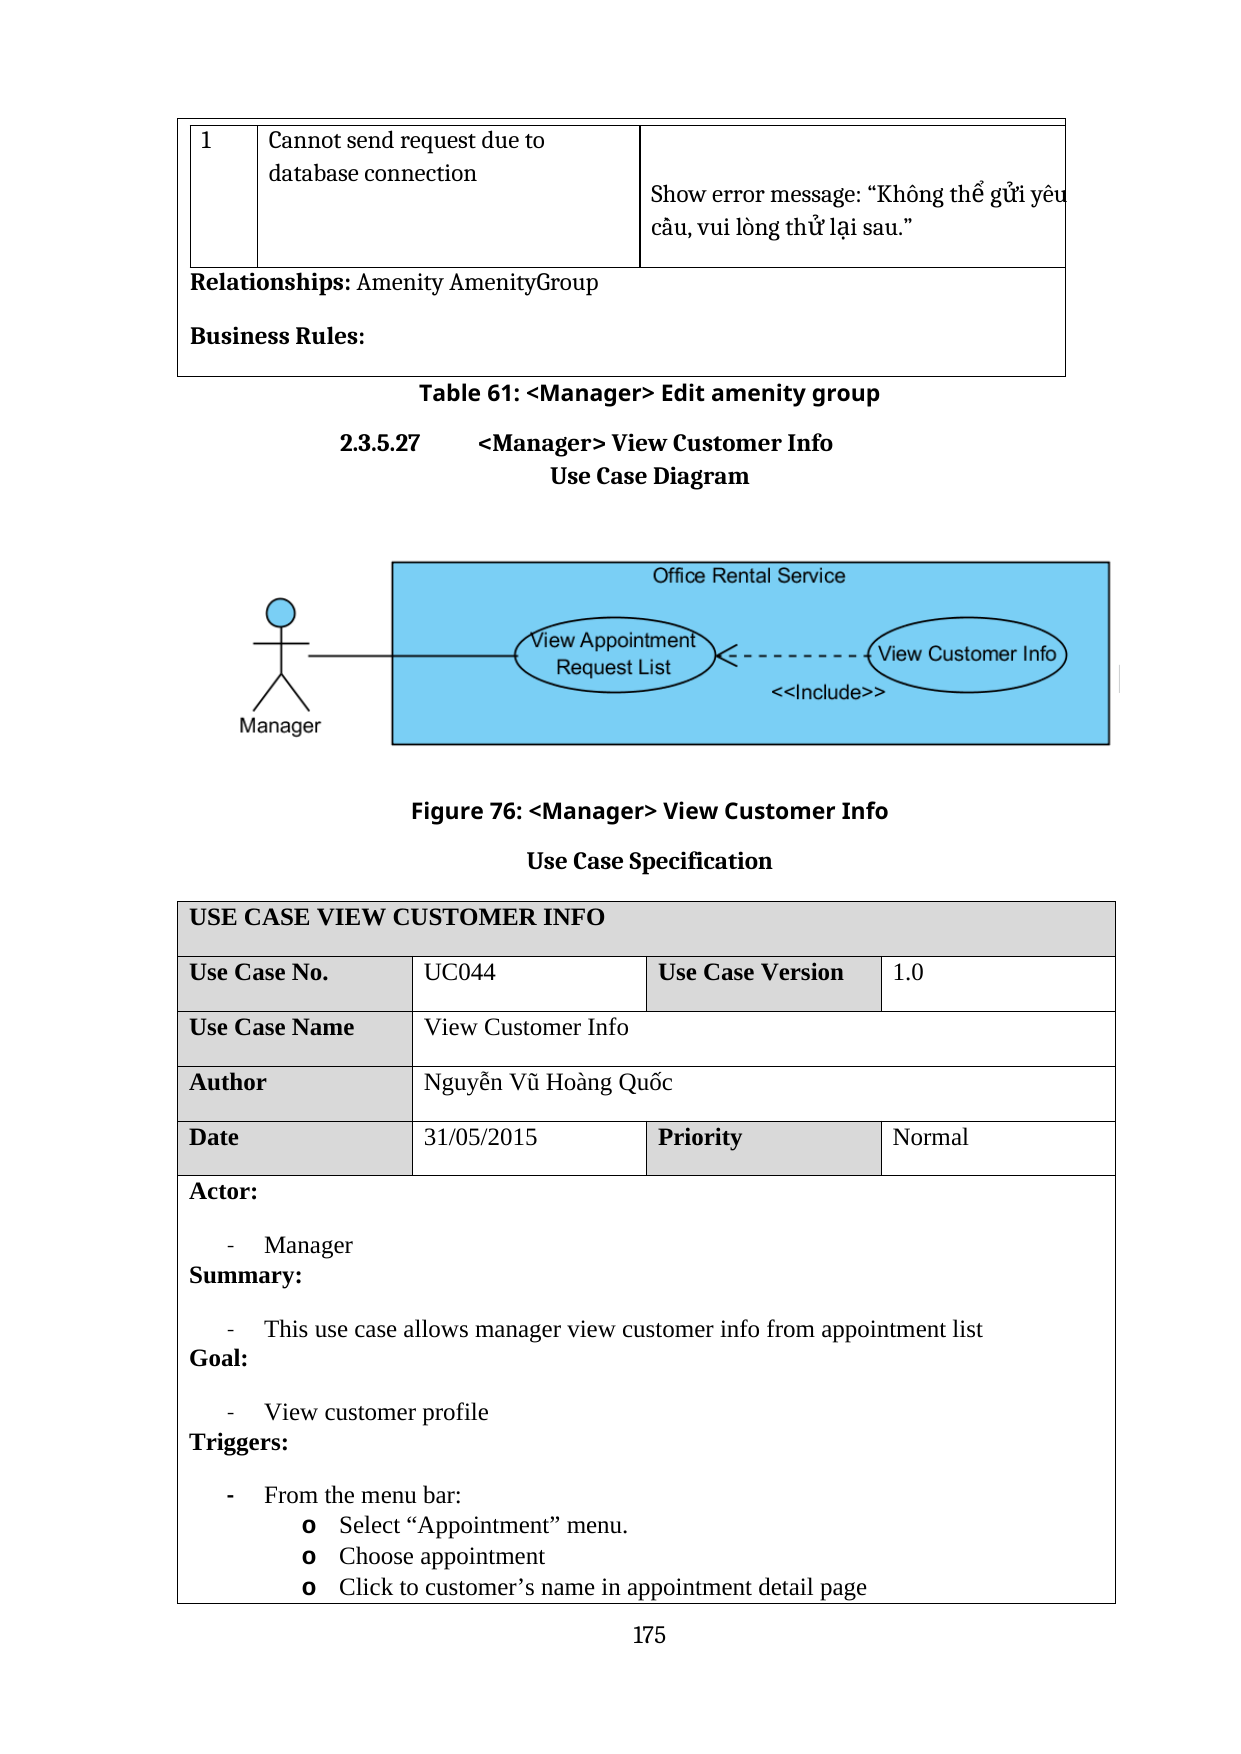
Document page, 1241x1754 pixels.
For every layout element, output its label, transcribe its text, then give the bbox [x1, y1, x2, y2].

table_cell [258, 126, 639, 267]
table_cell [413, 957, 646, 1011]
picture [179, 515, 1120, 770]
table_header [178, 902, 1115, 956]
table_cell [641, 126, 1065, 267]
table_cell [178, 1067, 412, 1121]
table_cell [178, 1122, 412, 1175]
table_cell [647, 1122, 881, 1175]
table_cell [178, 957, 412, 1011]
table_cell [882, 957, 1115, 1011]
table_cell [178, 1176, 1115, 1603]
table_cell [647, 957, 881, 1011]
text Use Case Diagram [177, 462, 1122, 491]
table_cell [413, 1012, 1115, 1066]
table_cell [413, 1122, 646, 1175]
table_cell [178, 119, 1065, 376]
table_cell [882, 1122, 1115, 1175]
text Use Case Specification [177, 847, 1122, 876]
subtitle <Manager> View Customer Info [340, 429, 1122, 457]
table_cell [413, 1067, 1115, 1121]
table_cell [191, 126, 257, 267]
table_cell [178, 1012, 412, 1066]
